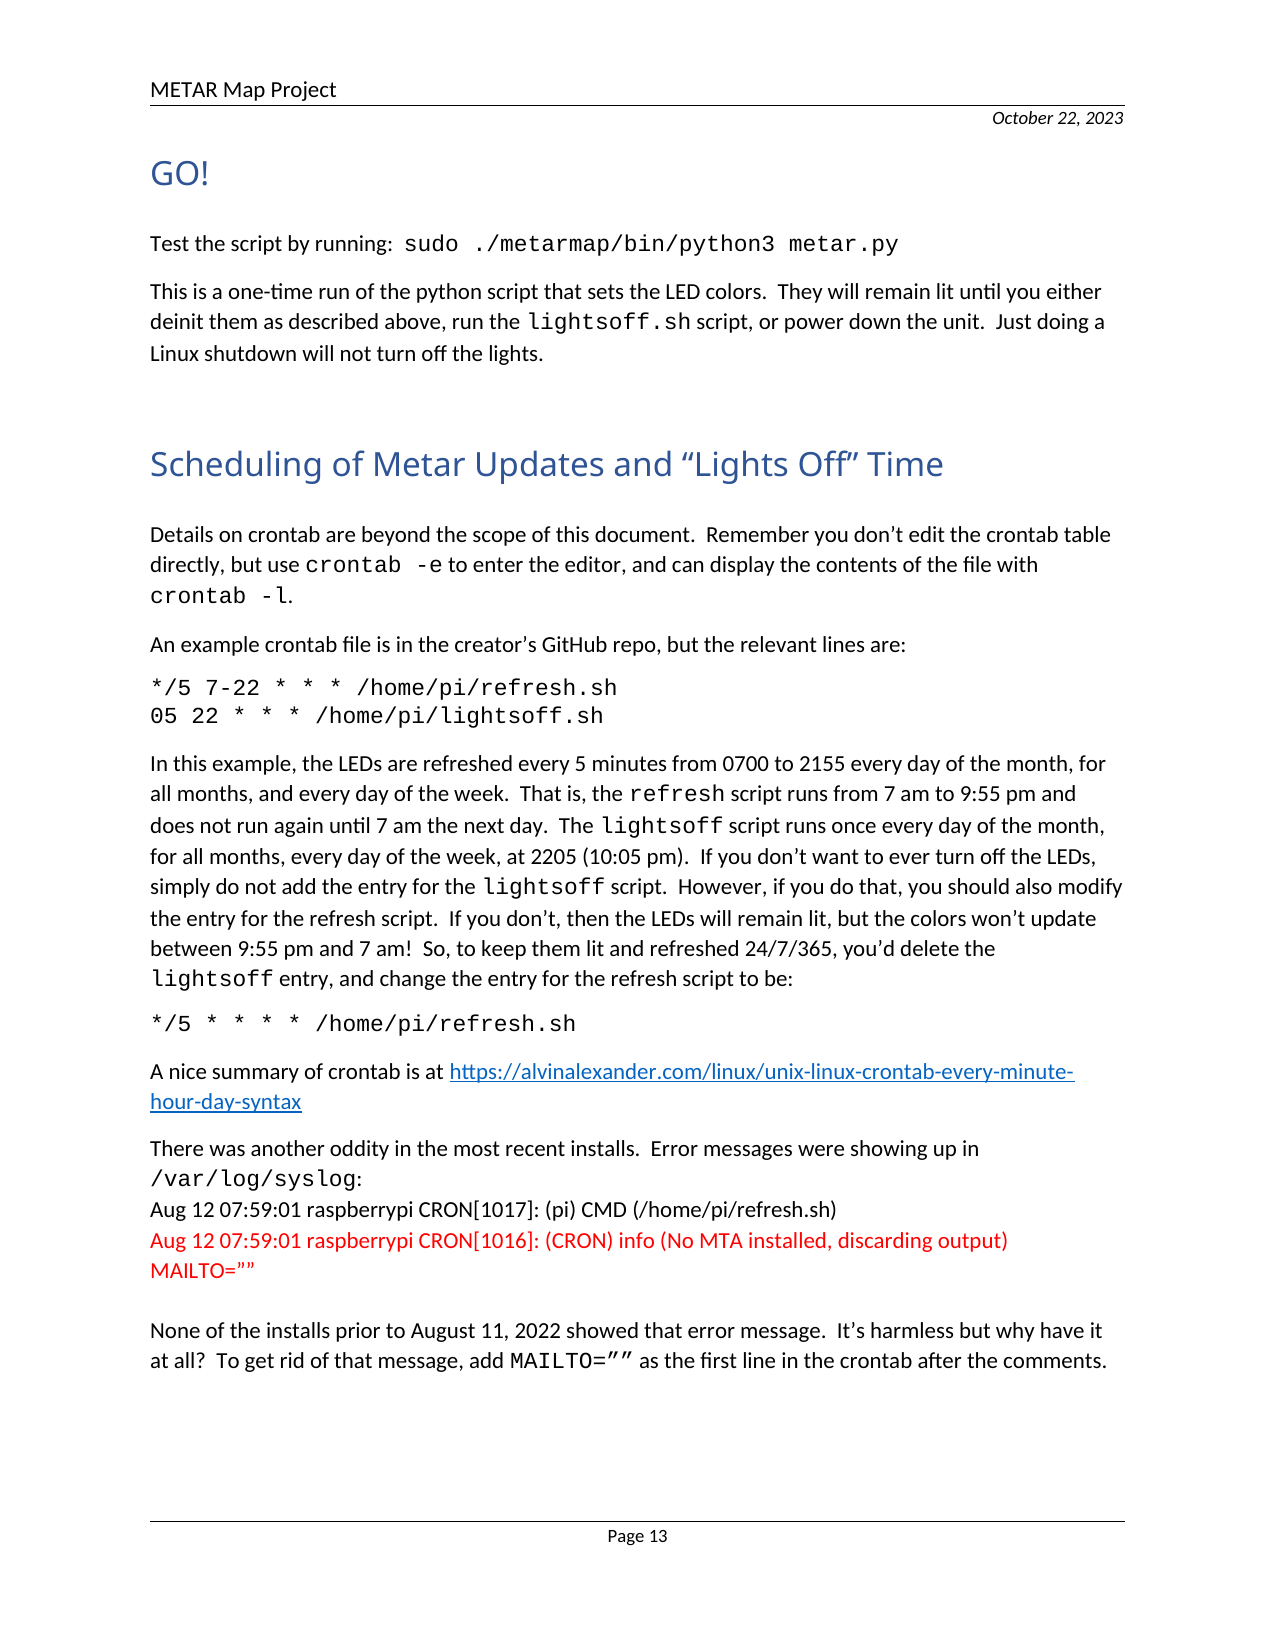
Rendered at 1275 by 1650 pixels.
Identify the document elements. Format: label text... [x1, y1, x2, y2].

text Details on crontab are beyond the scope of this document. Remember you don’t edit the crontab table directly, but use crontab -e to enter the editor, and can display the contents of the file with crontab -l. [150, 520, 1125, 611]
text Aug 12 07:59:01 raspberrypi CRON[1016]: (CRON) info (No MTA installed, discarding output) [150, 1226, 1125, 1254]
text In this example, the LEDs are refreshed every 5 minutes from 0700 to 2155 every day of the month, for all months, and every day of the week. That is, the refresh script runs from 7 am to 9:55 pm and does not run again until 7 am the next day. The lightsoff script runs once every day of the month, for all months, every day of the week, at 2205 (10:05 pm). If you don’t want to ever turn off the LEDs, simply do not add the entry for the lightsoff script. However, if you do that, you should also modify the entry for the refresh script. If you don’t, then the LEDs will remain lit, but the colors won’t update between 9:55 pm and 7 am! So, to keep them lit and refreshed 24/7/365, you’d delete the lightsoff entry, and change the entry for the refresh script to be: [150, 749, 1125, 993]
text Test the script by running: sudo ./metarmap/bin/python3 metar.py [150, 229, 1125, 258]
text A nice summary of crontab is at https://alvinalexander.com/linux/unix-linux-crontab-every-minute-hour-day-syntax [150, 1057, 1125, 1115]
text 05 22 * * * /home/pi/lightsoff.sh [150, 704, 1125, 731]
text None of the installs prior to August 11, 2022 showed that error message. It’s harmless but why have it at all? To get rid of that message, add MAILTO=”” as the first line in the crontab after the comments. [150, 1316, 1125, 1376]
text */5 * * * * /home/pi/refresh.sh [150, 1012, 1125, 1038]
text MAILTO=”” [150, 1256, 1125, 1284]
text An example crontab file is in the creator’s GitHub repo, but the relevant lines are: [150, 630, 1125, 658]
text Aug 12 07:59:01 raspberrypi CRON[1017]: (pi) CMD (/home/pi/refresh.sh) [150, 1196, 1125, 1223]
text */5 7-22 * * * /home/pi/refresh.sh [150, 677, 1125, 703]
subtitle Scheduling of Metar Updates and “Lights Off” Time [150, 441, 1125, 486]
subtitle GO! [150, 150, 1125, 195]
text This is a one-time run of the python script that sets the LED colors. They will remain lit until you either deinit them as described above, run the lightsoff.sh script, or power down the unit. Just doing a Linux shutdown will not turn off the lights. [150, 277, 1125, 367]
text There was another oddity in the most recent installs. Error messages were showing up in /var/log/syslog: [150, 1134, 1125, 1193]
